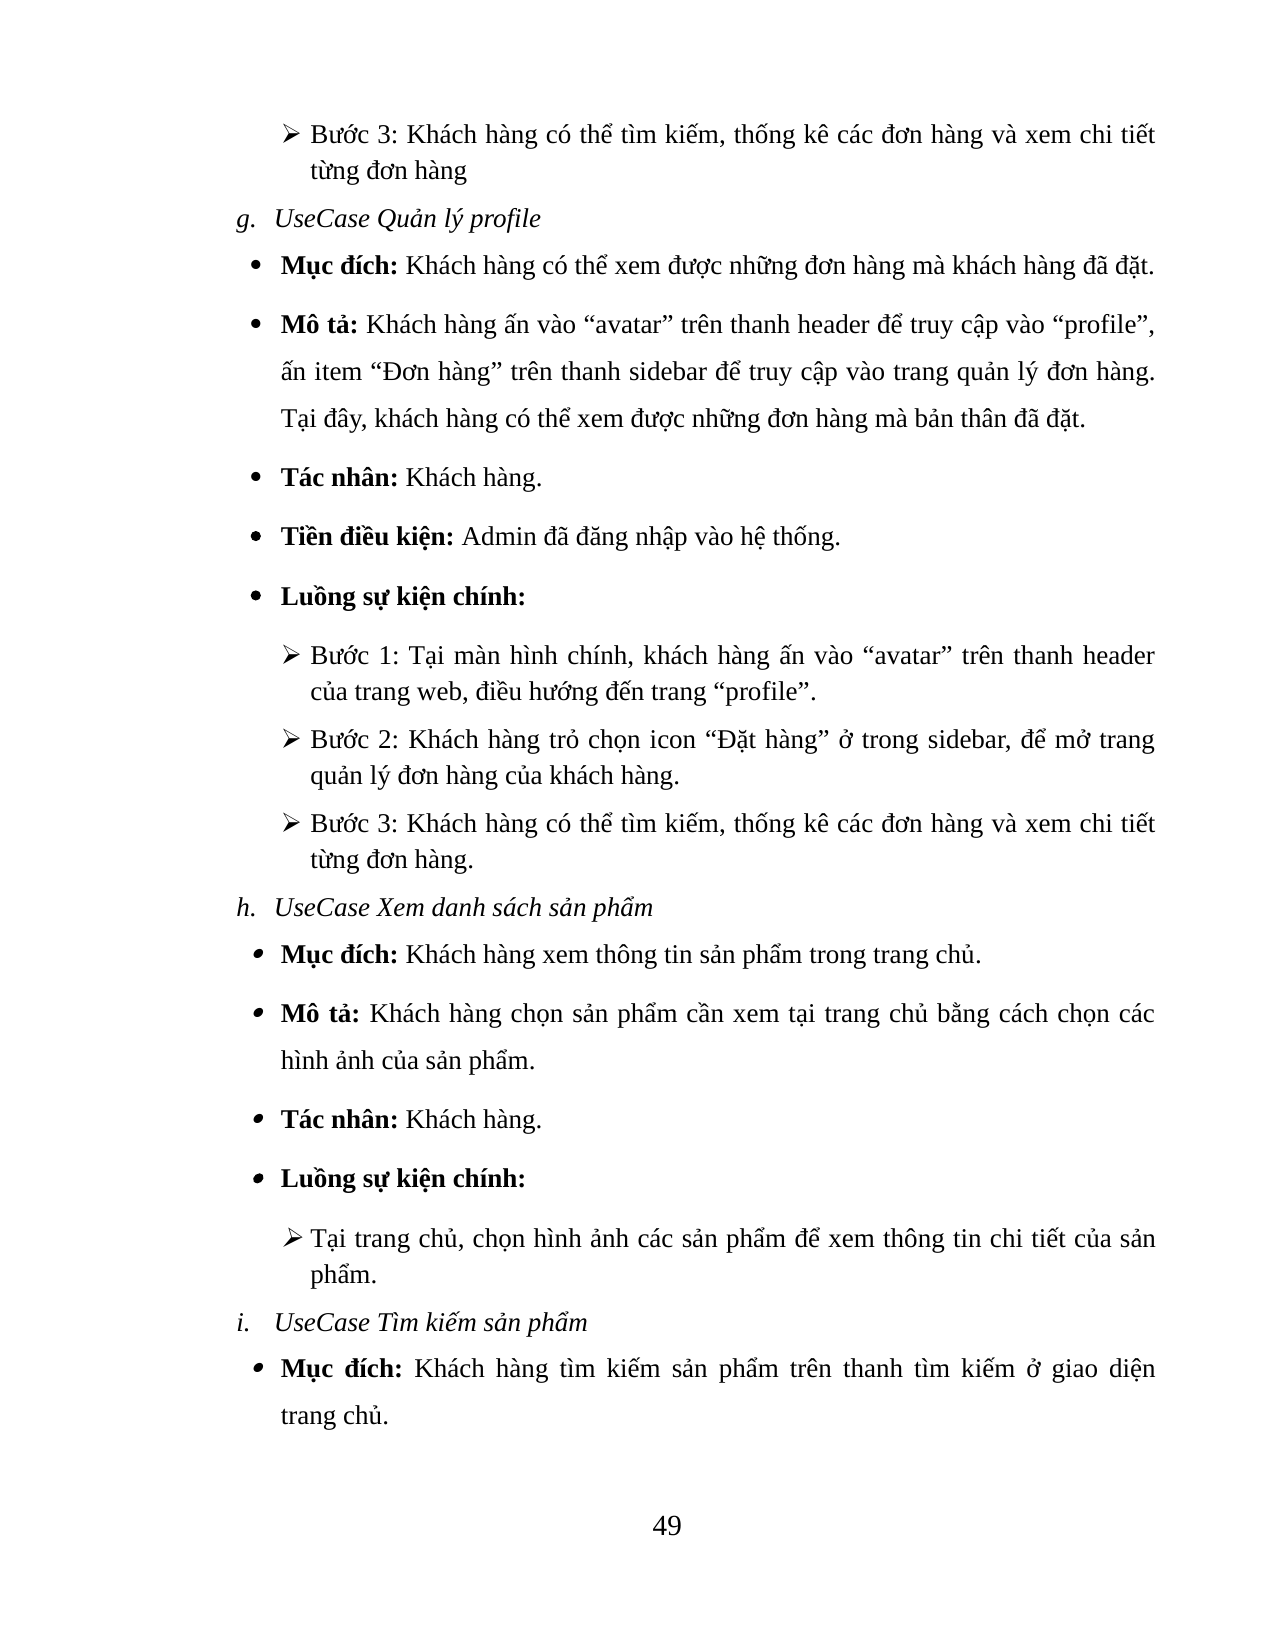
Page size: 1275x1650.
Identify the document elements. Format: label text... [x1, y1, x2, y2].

text Bước 3: Khách hàng có thể tìm kiếm, thống kê các đơn hàng và xem chi tiết từng đơn hàng [281, 118, 1157, 185]
list Mục đích: Khách hàng xem thông tin sản phẩm trong trang chủ. [251, 938, 1157, 969]
list Mục đích: Khách hàng có thể xem được những đơn hàng mà khách hàng đã đặt. [251, 249, 1157, 280]
list Mô tả: Khách hàng chọn sản phẩm cần xem tại trang chủ bằng cách chọn các hình ảnh của sản phẩm. [251, 997, 1157, 1075]
text Tại trang chủ, chọn hình ảnh các sản phẩm để xem thông tin chi tiết của sản phẩm. [281, 1222, 1157, 1289]
text Bước 2: Khách hàng trỏ chọn icon “Đặt hàng” ở trong sidebar, để mở trang quản lý đơn hàng của khách hàng. [281, 723, 1157, 790]
list Tác nhân: Khách hàng. [251, 1103, 1157, 1134]
list UseCase Xem danh sách sản phẩm [236, 891, 1157, 922]
text Bước 1: Tại màn hình chính, khách hàng ấn vào “avatar” trên thanh header của trang web, điều hướng đến trang “profile”. [281, 639, 1157, 706]
text Bước 3: Khách hàng có thể tìm kiếm, thống kê các đơn hàng và xem chi tiết từng đơn hàng. [281, 807, 1157, 874]
list Mô tả: Khách hàng ấn vào “avatar” trên thanh header để truy cập vào “profile”, ấn item “Đơn hàng” trên thanh sidebar để truy cập vào trang quản lý đơn hàng. Tại đây, khách hàng có thể xem được những đơn hàng mà bản thân đã đặt. [251, 308, 1157, 433]
list UseCase Tìm kiếm sản phẩm [236, 1306, 1157, 1337]
list Tiền điều kiện: Admin đã đăng nhập vào hệ thống. [251, 520, 1157, 551]
list Mục đích: Khách hàng tìm kiếm sản phẩm trên thanh tìm kiếm ở giao diện trang chủ. [251, 1353, 1157, 1431]
list Luồng sự kiện chính: [251, 579, 1157, 611]
list Luồng sự kiện chính: [251, 1162, 1157, 1194]
list Tác nhân: Khách hàng. [251, 461, 1157, 492]
list UseCase Quản lý profile [236, 202, 1157, 233]
